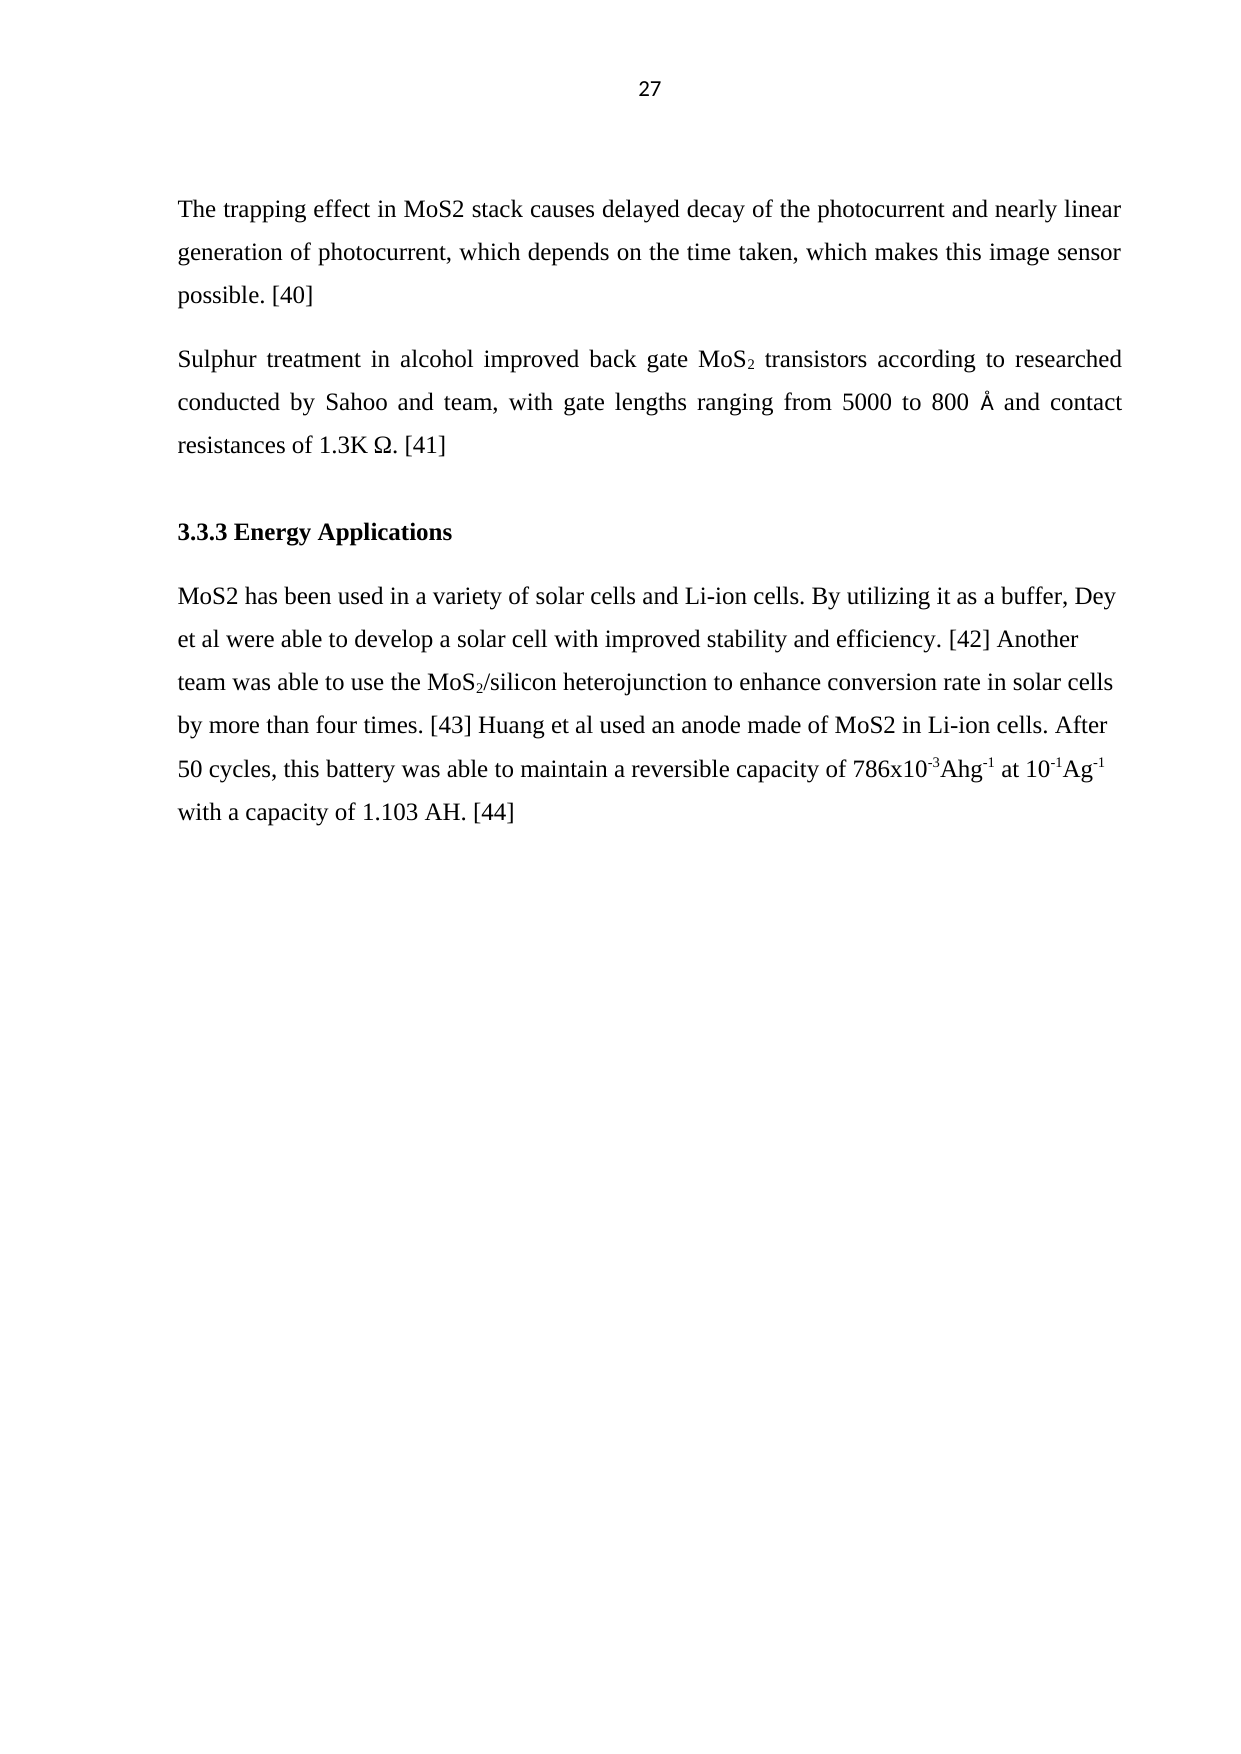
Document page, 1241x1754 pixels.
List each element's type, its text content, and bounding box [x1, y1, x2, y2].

text MoS2 has been used in a variety of solar cells and Li-ion cells. By utilizing it as a buffer, Dey et al were able to develop a solar cell with improved stability and efficiency. Another team was able to use the MoS2/silicon heterojunction to enhance conversion rate in solar cells by more than four times. Huang et al used an anode made of MoS2 in Li-ion cells. After 50 cycles, this battery was able to maintain a reversible capacity of 786x10-3Ahg-1 at 10-1Ag-1 with a capacity of 1.103 AH. [177, 581, 1122, 826]
text The trapping effect in MoS2 stack causes delayed decay of the photocurrent and nearly linear generation of photocurrent, which depends on the time taken, which makes this image sensor possible. [177, 194, 1122, 309]
text Sulphur treatment in alcohol improved back gate MoS2 transistors according to researched conducted by Sahoo and team, with gate lengths ranging from 5000 to 800 Å and contact resistances of 1.3K Ω. [177, 344, 1122, 460]
subtitle 3.3.3 Energy Applications [177, 517, 1122, 546]
